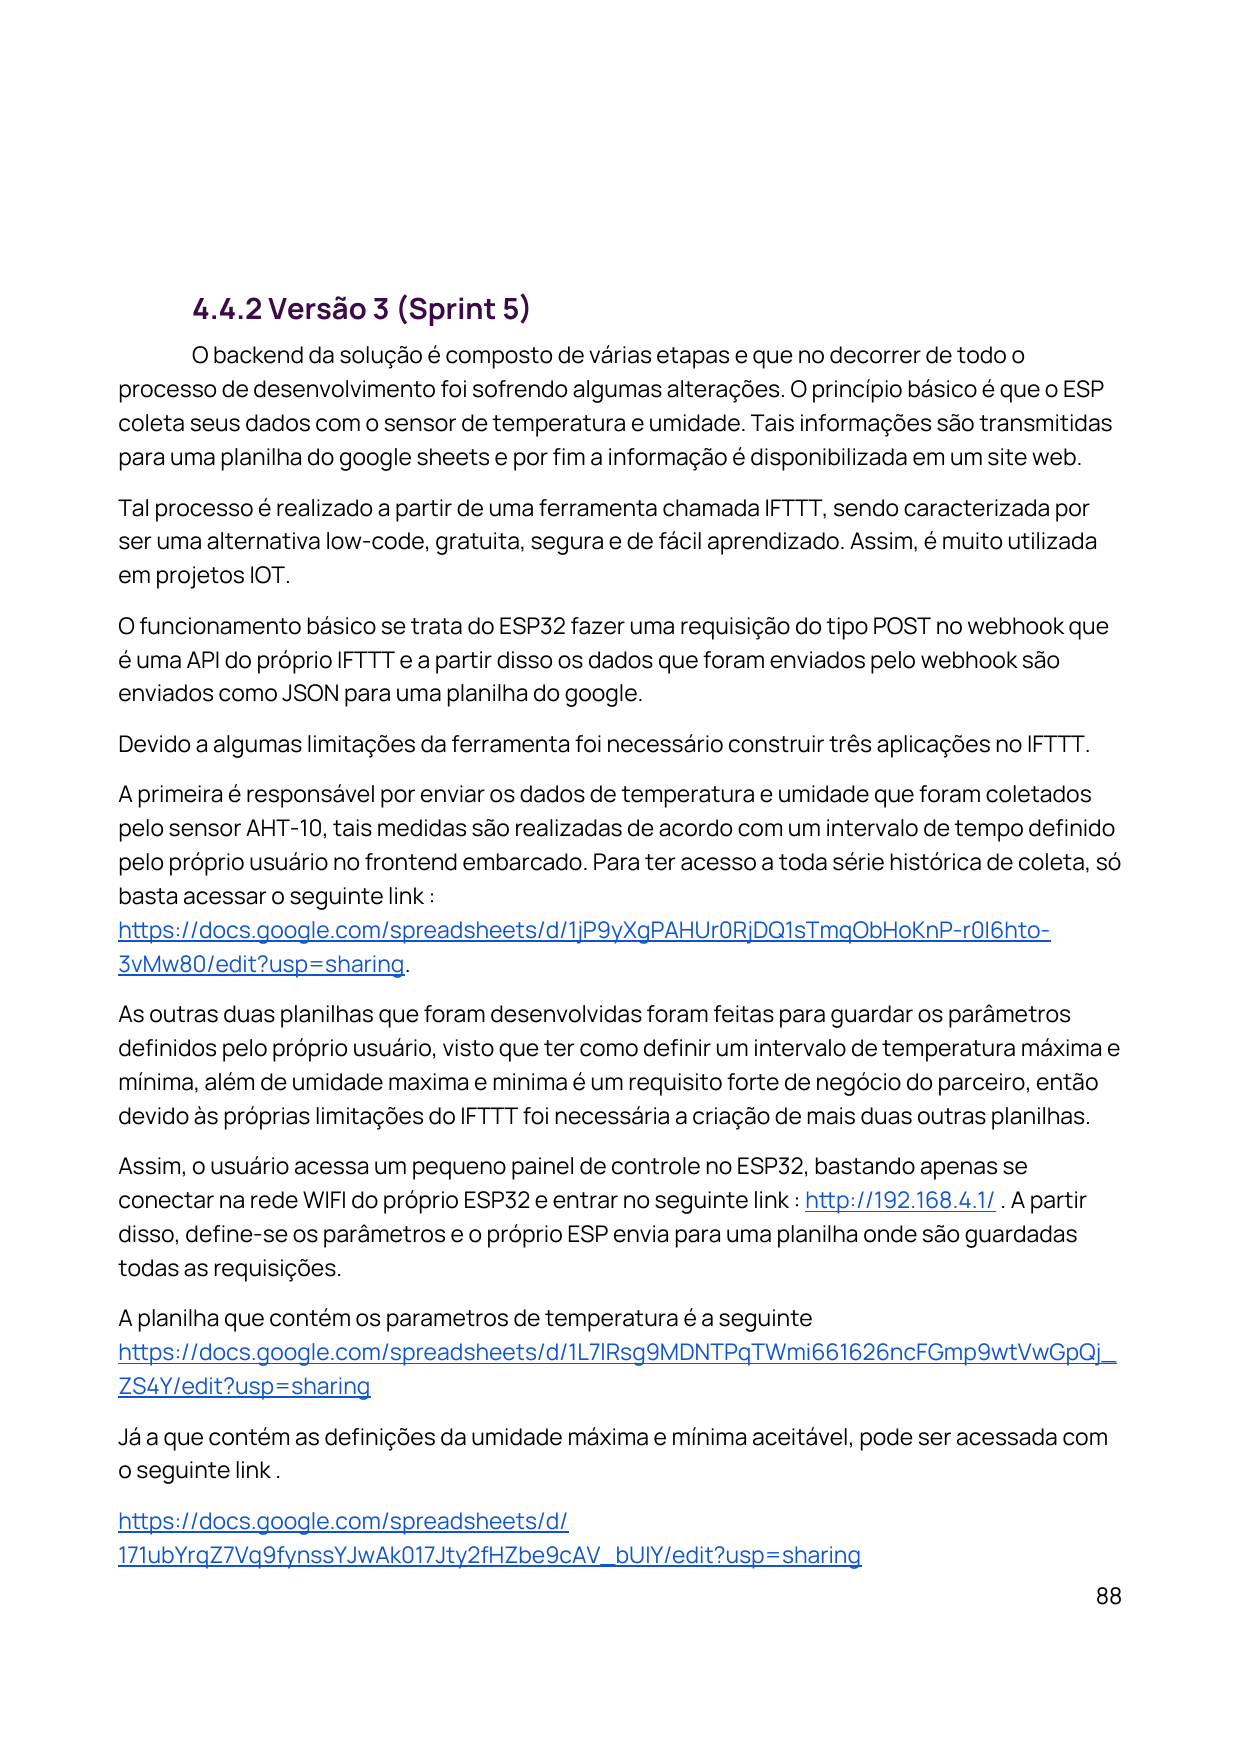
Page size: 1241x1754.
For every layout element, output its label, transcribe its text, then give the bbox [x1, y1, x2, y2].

text Assim, o usuário acessa um pequeno painel de controle no ESP32, bastando apenas se conectar na rede WIFI do próprio ESP32 e entrar no seguinte link : http://192.168.4.1/ . A partir disso, define-se os parâmetros e o próprio ESP envia para uma planilha onde são guardadas todas as requisições. [118, 1150, 1122, 1283]
text O backend da solução é composto de várias etapas e que no decorrer de todo o processo de desenvolvimento foi sofrendo algumas alterações. O princípio básico é que o ESP coleta seus dados com o sensor de temperatura e umidade. Tais informações são transmitidas para uma planilha do google sheets e por fim a informação é disponibilizada em um site web. [118, 339, 1122, 472]
text A primeira é responsável por enviar os dados de temperatura e umidade que foram coletados pelo sensor AHT-10, tais medidas são realizadas de acordo com um intervalo de tempo definido pelo próprio usuário no frontend embarcado. Para ter acesso a toda série histórica de coleta, só basta acessar o seguinte link : https://docs.google.com/spreadsheets/d/1jP9yXgPAHUr0RjDQ1sTmqObHoKnP-r0I6hto-3vMw80/edit?usp=sharing. [118, 778, 1122, 979]
text A planilha que contém os parametros de temperatura é a seguinte https://docs.google.com/spreadsheets/d/1L7lRsg9MDNTPqTWmi661626ncFGmp9wtVwGpQj_ZS4Y/edit?usp=sharing [118, 1302, 1122, 1401]
text https://docs.google.com/spreadsheets/d/171ubYrqZ7Vq9fynssYJwAk017Jty2fHZbe9cAV_bUIY/edit?usp=sharing [118, 1505, 1122, 1570]
text O funcionamento básico se trata do ESP32 fazer uma requisição do tipo POST no webhook que é uma API do próprio IFTTT e a partir disso os dados que foram enviados pelo webhook são enviados como JSON para uma planilha do google. [118, 610, 1122, 709]
text Já a que contém as definições da umidade máxima e mínima aceitável, pode ser acessada com o seguinte link . [118, 1421, 1122, 1486]
subtitle 4.4.2 Versão 3 (Sprint 5) [118, 288, 1122, 328]
text Tal processo é realizado a partir de uma ferramenta chamada IFTTT, sendo caracterizada por ser uma alternativa low-code, gratuita, segura e de fácil aprendizado. Assim, é muito utilizada em projetos IOT. [118, 491, 1122, 591]
text As outras duas planilhas que foram desenvolvidas foram feitas para guardar os parâmetros definidos pelo próprio usuário, visto que ter como definir um intervalo de temperatura máxima e mínima, além de umidade maxima e minima é um requisito forte de negócio do parceiro, então devido às próprias limitações do IFTTT foi necessária a criação de mais duas outras planilhas. [118, 998, 1122, 1131]
text Devido a algumas limitações da ferramenta foi necessário construir três aplicações no IFTTT. [118, 728, 1122, 759]
